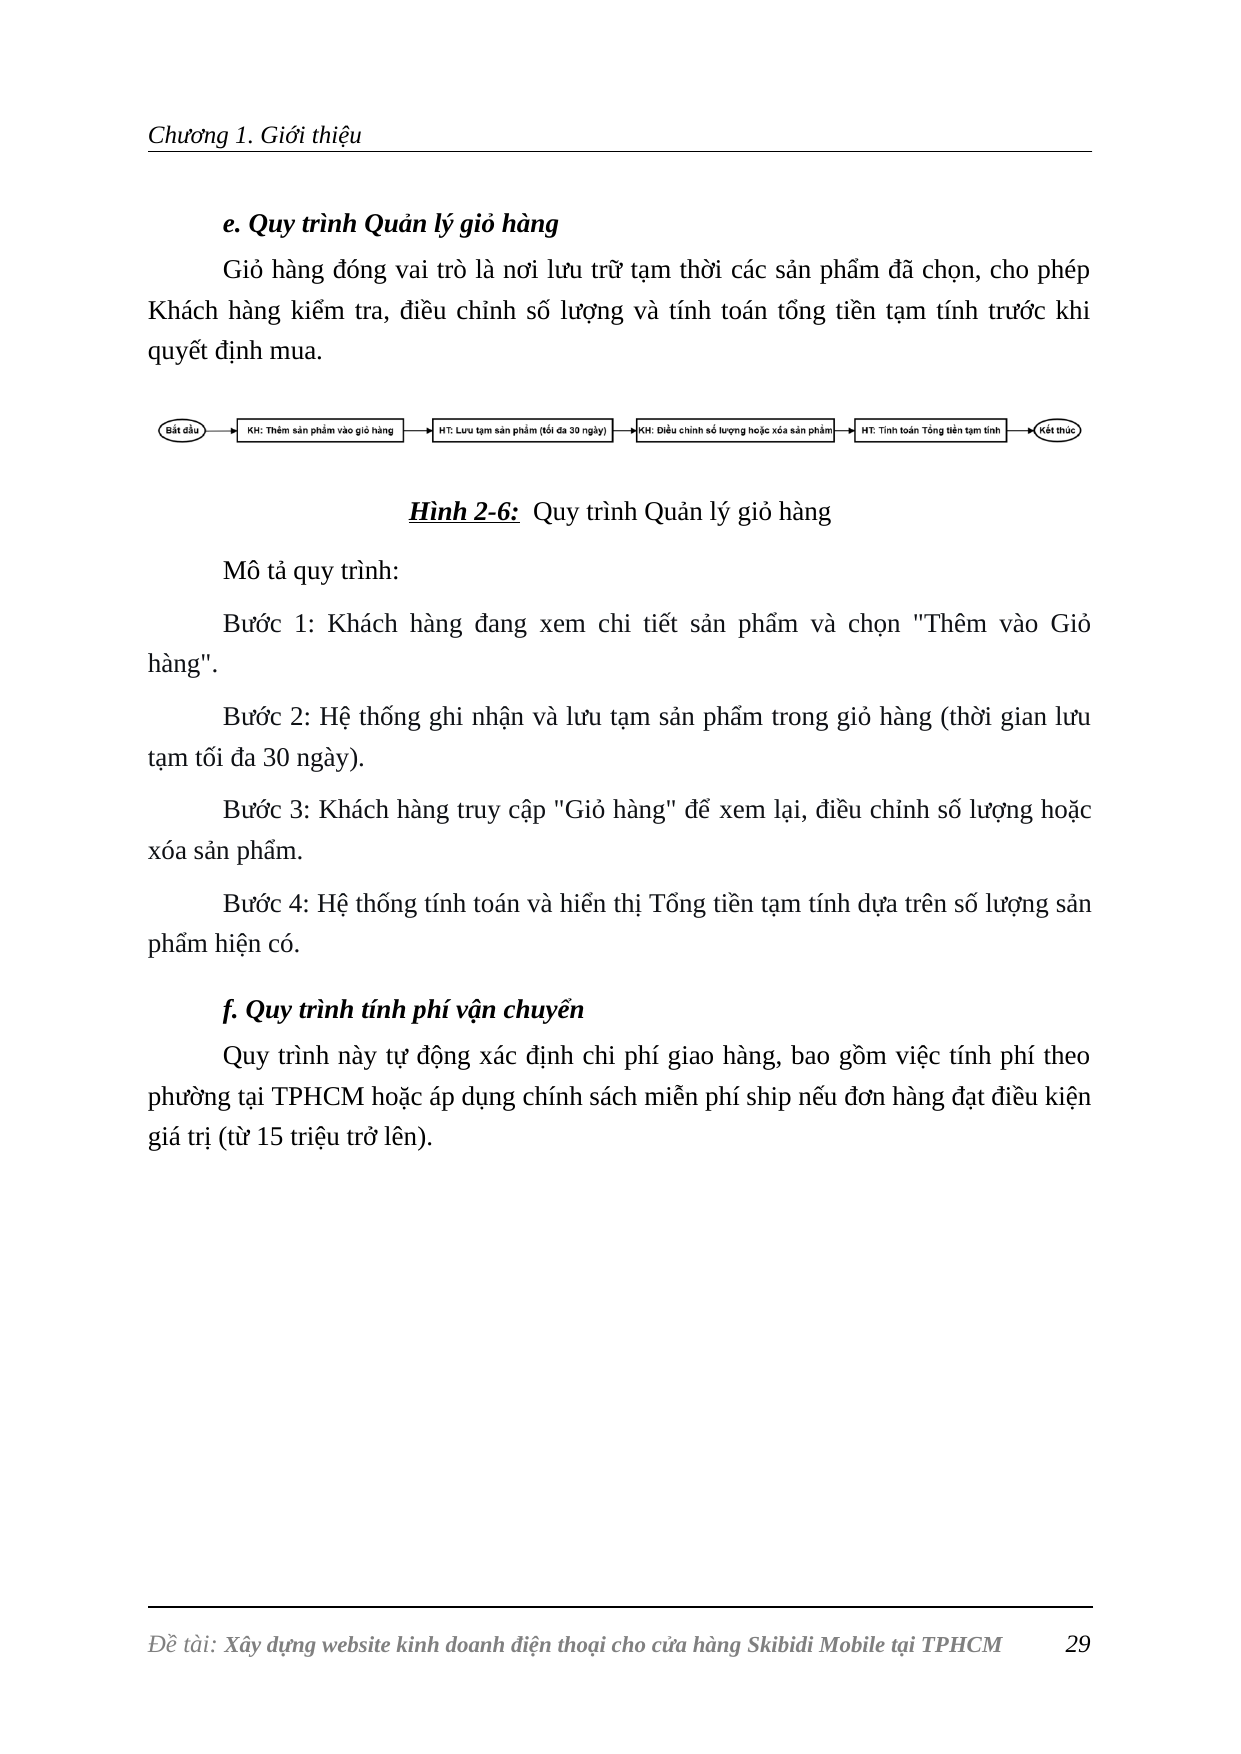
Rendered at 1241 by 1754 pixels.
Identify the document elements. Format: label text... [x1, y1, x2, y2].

text Mô tả quy trình: [148, 554, 1092, 585]
text Quy trình này tự động xác định chi phí giao hàng, bao gồm việc tính phí theo phường tại TPHCM hoặc áp dụng chính sách miễn phí ship nếu đơn hàng đạt điều kiện giá trị (từ 15 triệu trở lên). [148, 1111, 1092, 1151]
text Bước 4: Hệ thống tính toán và hiển thị Tổng tiền tạm tính dựa trên số lượng sản phẩm hiện có. [148, 887, 1092, 958]
text Giỏ hàng đóng vai trò là nơi lưu trữ tạm thời các sản phẩm đã chọn, cho phép Khách hàng kiểm tra, điều chỉnh số lượng và tính toán tổng tiền tạm tính trước khi quyết định mua. [148, 253, 1092, 294]
text Bước 2: Hệ thống ghi nhận và lưu tạm sản phẩm trong giỏ hàng (thời gian lưu tạm tối đa 30 ngày). [148, 700, 1092, 772]
text Quy trình này tự động xác định chi phí giao hàng, bao gồm việc tính phí theo phường tại TPHCM hoặc áp dụng chính sách miễn phí ship nếu đơn hàng đạt điều kiện giá trị (từ 15 triệu trở lên). [148, 1039, 1092, 1080]
text Bước 3: Khách hàng truy cập "Giỏ hàng" để xem lại, điều chỉnh số lượng hoặc xóa sản phẩm. [148, 794, 1092, 865]
text Bước 1: Khách hàng đang xem chi tiết sản phẩm và chọn "Thêm vào Giỏ hàng". [148, 607, 1092, 678]
subtitle Quy trình Quản lý giỏ hàng [223, 207, 1092, 238]
text Giỏ hàng đóng vai trò là nơi lưu trữ tạm thời các sản phẩm đã chọn, cho phép Khách hàng kiểm tra, điều chỉnh số lượng và tính toán tổng tiền tạm tính trước khi quyết định mua. [148, 325, 1092, 365]
text Hình 2-6: Quy trình Quản lý giỏ hàng [148, 495, 1092, 526]
subtitle Quy trình tính phí vận chuyển [223, 993, 1092, 1024]
picture [149, 387, 1092, 474]
